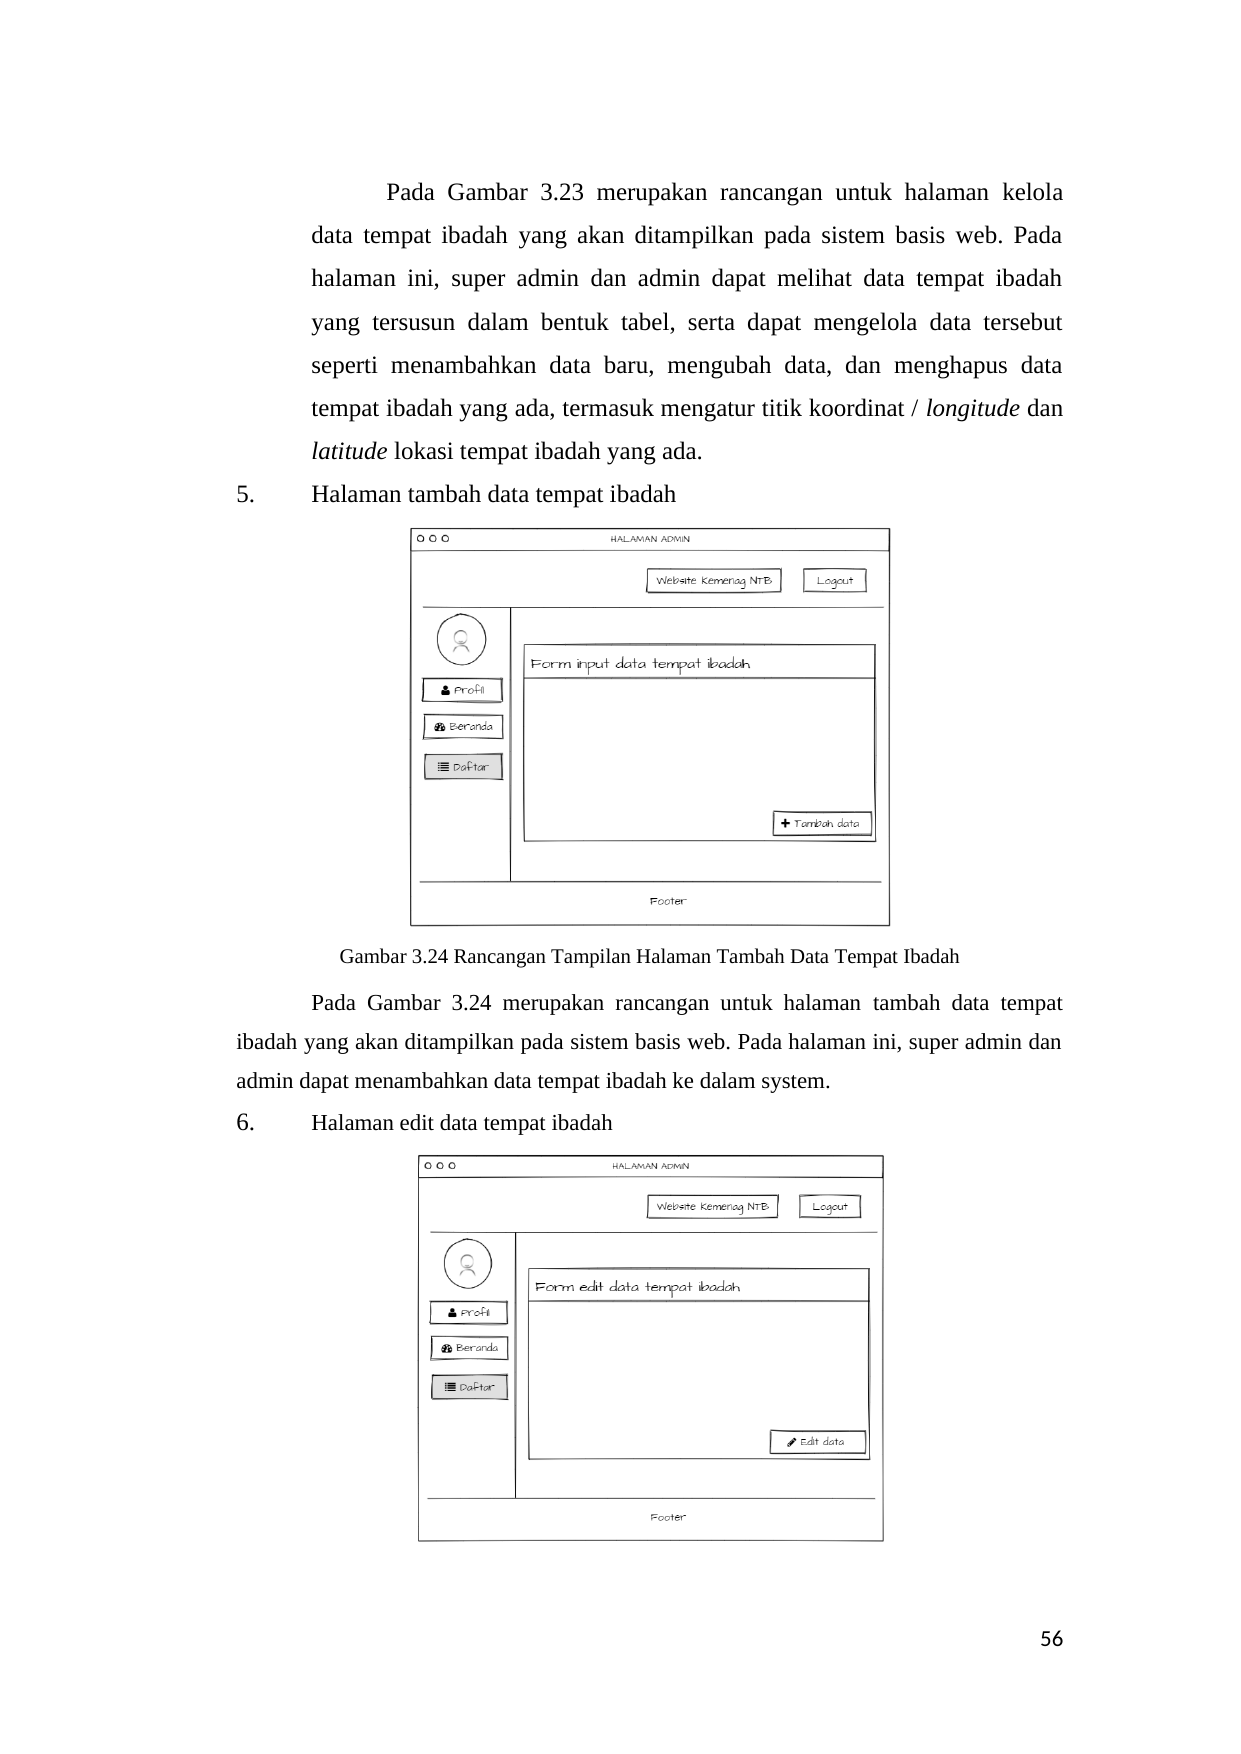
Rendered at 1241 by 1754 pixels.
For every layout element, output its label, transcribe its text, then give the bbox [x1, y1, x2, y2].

text Pada Gambar 3.23 merupakan rancangan untuk halaman kelola data tempat ibadah yang akan ditampilkan pada sistem basis web. Pada halaman ini, super admin dan admin dapat melihat data tempat ibadah yang tersusun dalam bentuk tabel, serta dapat mengelola data tersebut seperti menambahkan data baru, mengubah data, dan menghapus data tempat ibadah yang ada, termasuk mengatur titik koordinat / longitude dan latitude lokasi tempat ibadah yang ada. [311, 177, 1063, 465]
list Halaman tambah data tempat ibadah [236, 479, 1063, 508]
picture [411, 1150, 888, 1546]
list Halaman edit data tempat ibadah [236, 1107, 1063, 1136]
picture [405, 522, 895, 930]
text Pada Gambar 3.24 merupakan rancangan untuk halaman tambah data tempat ibadah yang akan ditampilkan pada sistem basis web. Pada halaman ini, super admin dan admin dapat menambahkan data tempat ibadah ke dalam system. [236, 988, 1063, 1094]
text Gambar 3.24 Rancangan Tampilan Halaman Tambah Data Tempat Ibadah [236, 944, 1063, 968]
